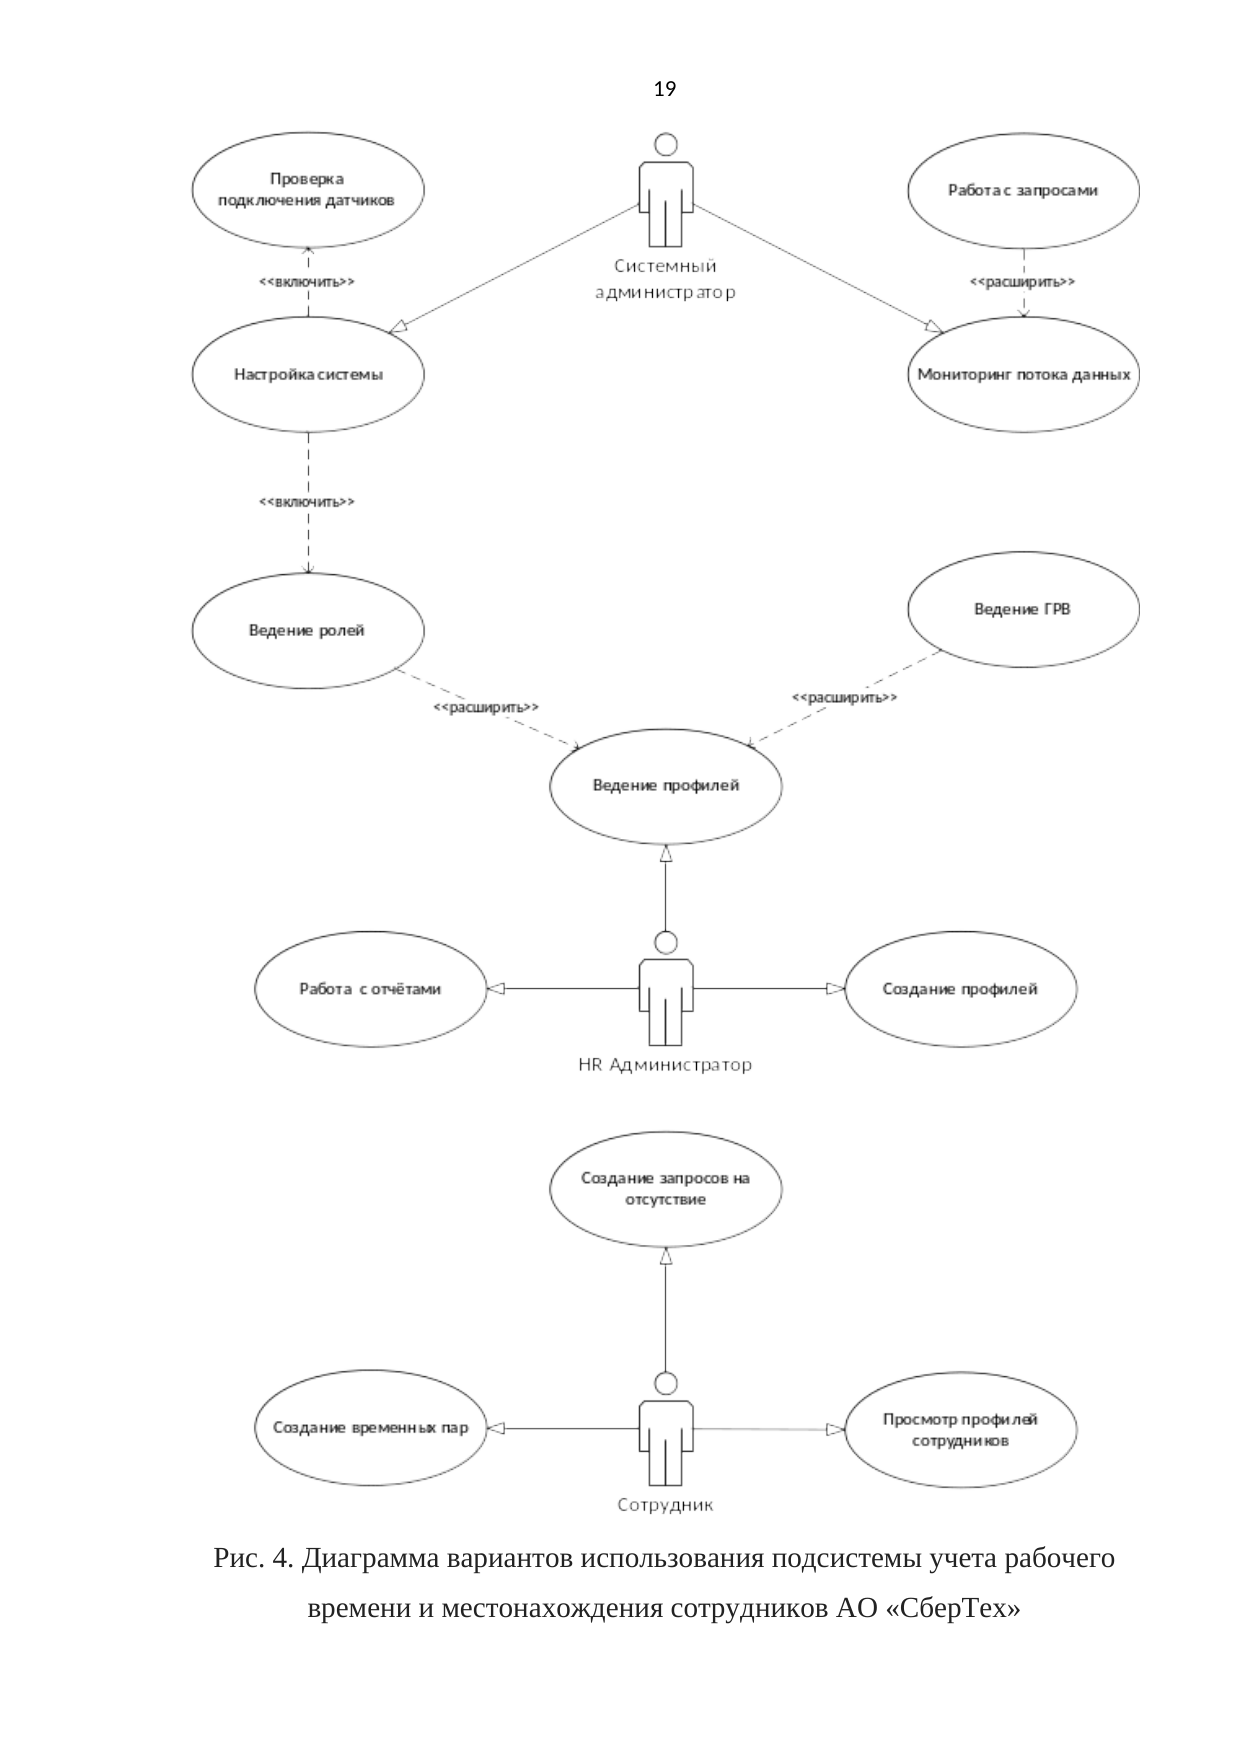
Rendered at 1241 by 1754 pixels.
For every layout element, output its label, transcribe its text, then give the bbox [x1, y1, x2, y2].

text Рис. 4. Диаграмма вариантов использования подсистемы учета рабочего времени и местонахождения сотрудников АО «СберТех» [177, 1540, 1152, 1624]
